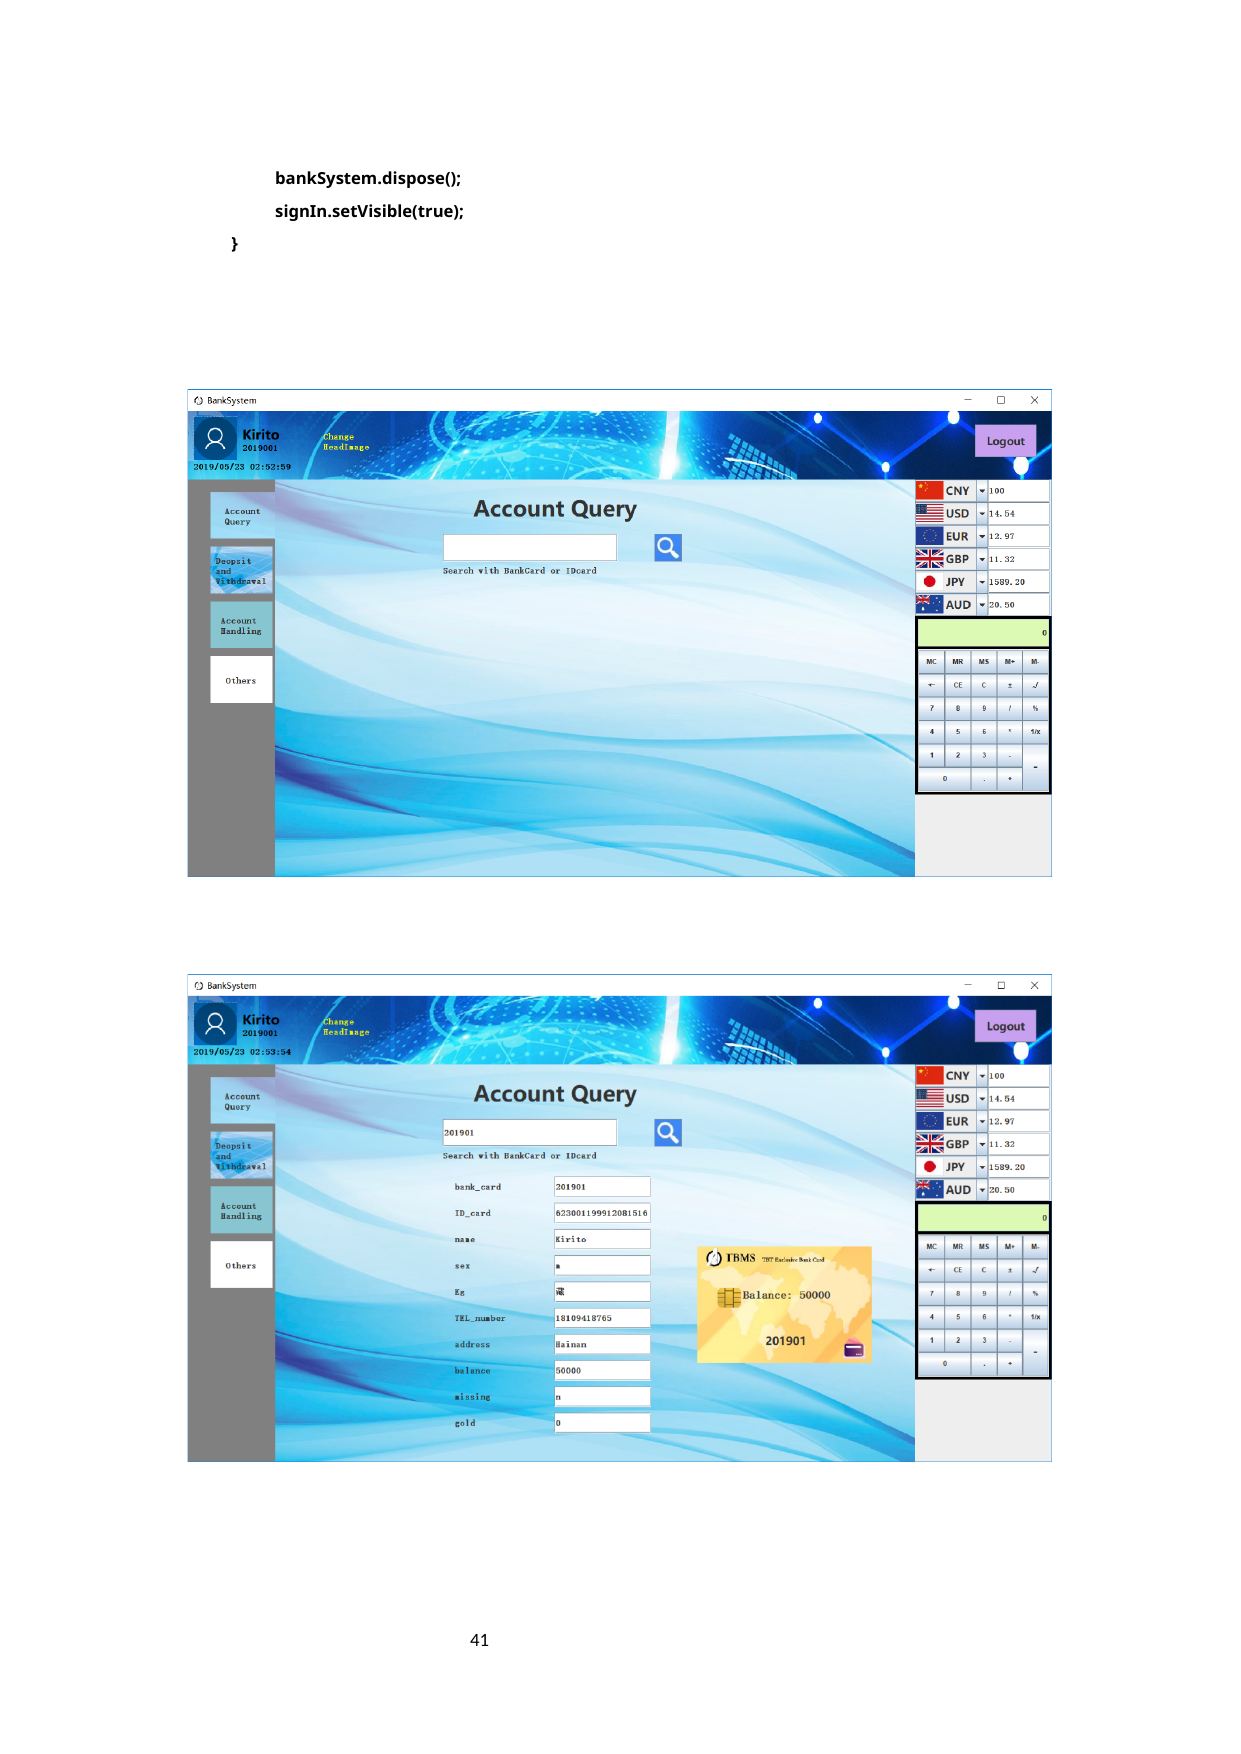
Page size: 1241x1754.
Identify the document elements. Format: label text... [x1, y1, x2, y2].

picture [187, 389, 1052, 877]
text signIn.setVisible(true); [187, 194, 1053, 227]
picture [187, 974, 1052, 1462]
text bankSystem.dispose(); [187, 162, 1053, 194]
text } [187, 227, 1053, 259]
